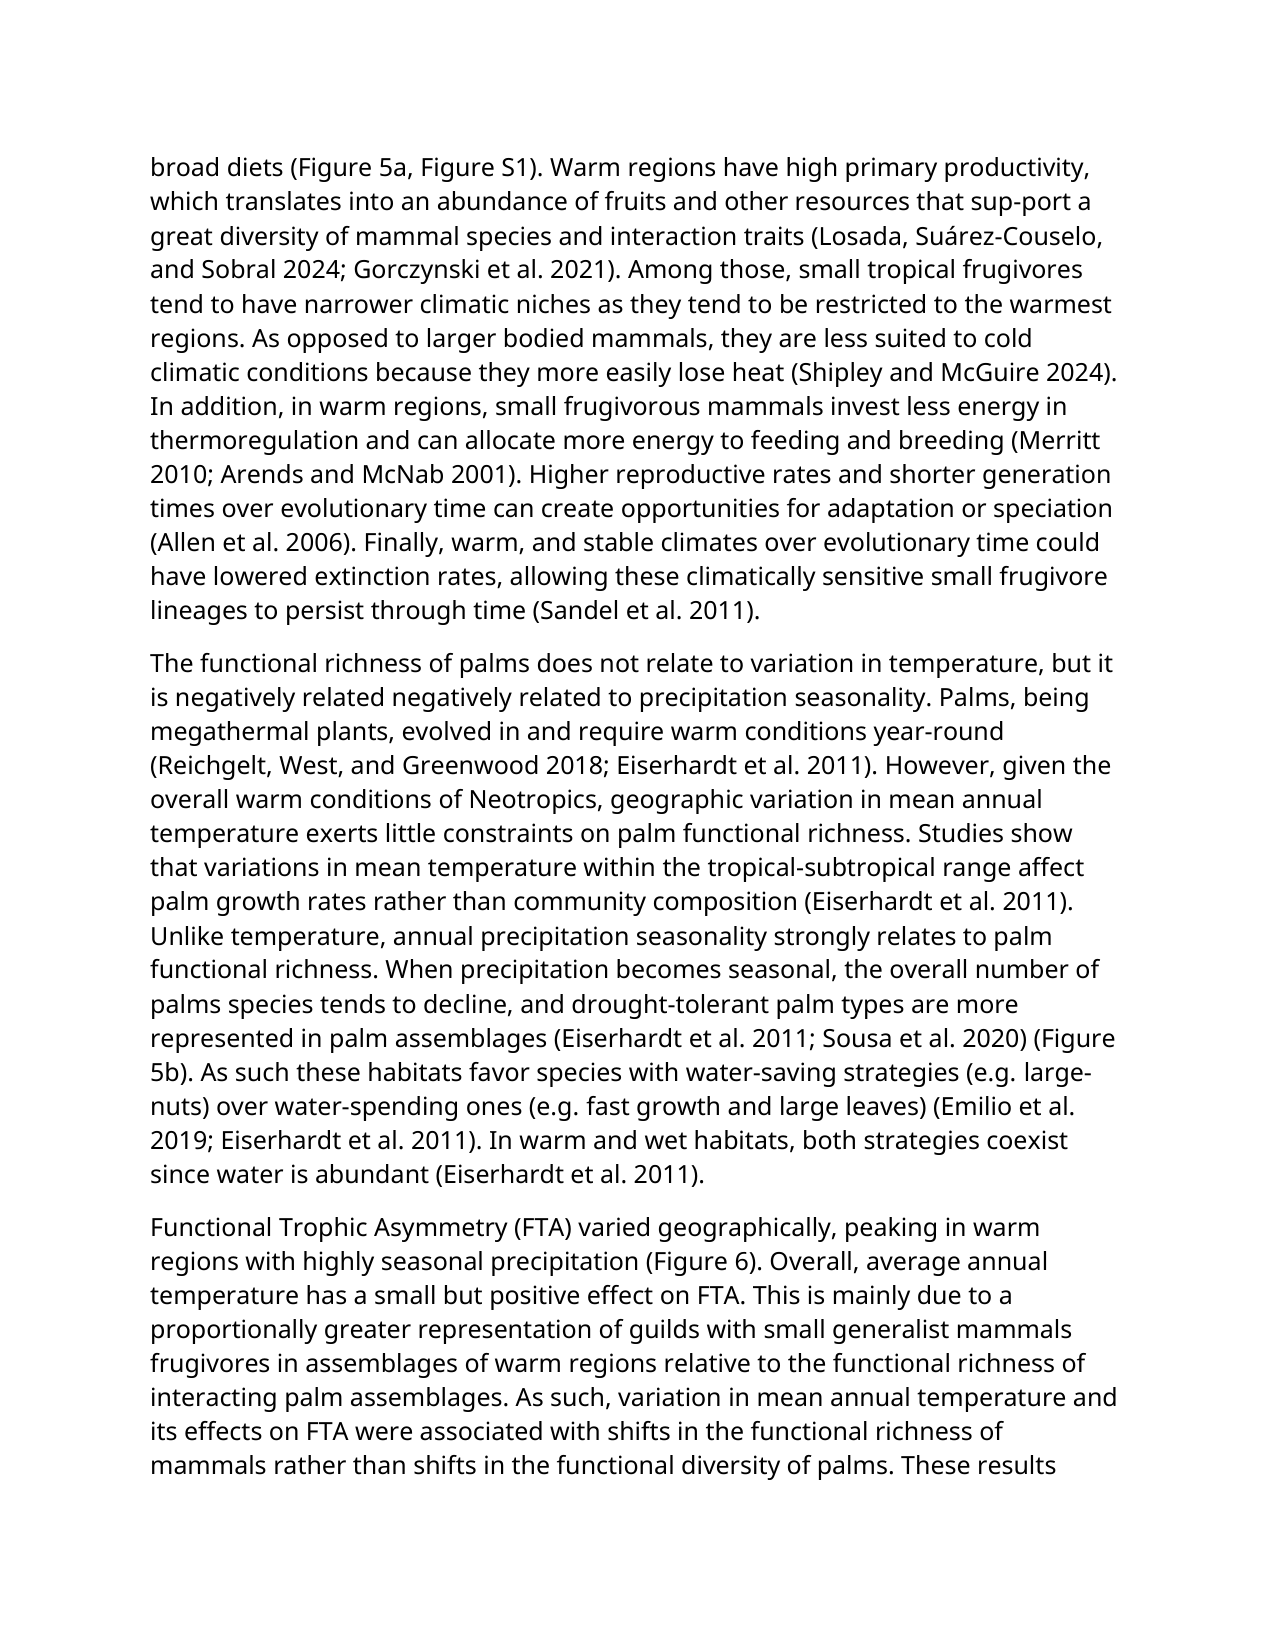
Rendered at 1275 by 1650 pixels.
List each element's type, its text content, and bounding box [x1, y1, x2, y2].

text The functional richness of palms does not relate to variation in temperature, but it is negatively related negatively related to precipitation seasonality. Palms, being megathermal plants, evolved in and require warm conditions year-round (Reichgelt, West, and Greenwood 2018; Eiserhardt et al. 2011). However, given the overall warm conditions of Neotropics, geographic variation in mean annual temperature exerts little constraints on palm functional richness. Studies show that variations in mean temperature within the tropical-subtropical range affect palm growth rates rather than community composition (Eiserhardt et al. 2011). Unlike temperature, annual precipitation seasonality strongly relates to palm functional richness. When precipitation becomes seasonal, the overall number of palms species tends to decline, and drought-tolerant palm types are more represented in palm assemblages (Eiserhardt et al. 2011; Sousa et al. 2020) (Figure 5b). As such these habitats favor species with water-saving strategies (e.g. large-nuts) over water-spending ones (e.g. fast growth and large leaves) (Emilio et al. 2019; Eiserhardt et al. 2011). In warm and wet habitats, both strategies coexist since water is abundant (Eiserhardt et al. 2011). [150, 646, 1125, 1191]
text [150, 1209, 1125, 1482]
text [150, 150, 1125, 627]
